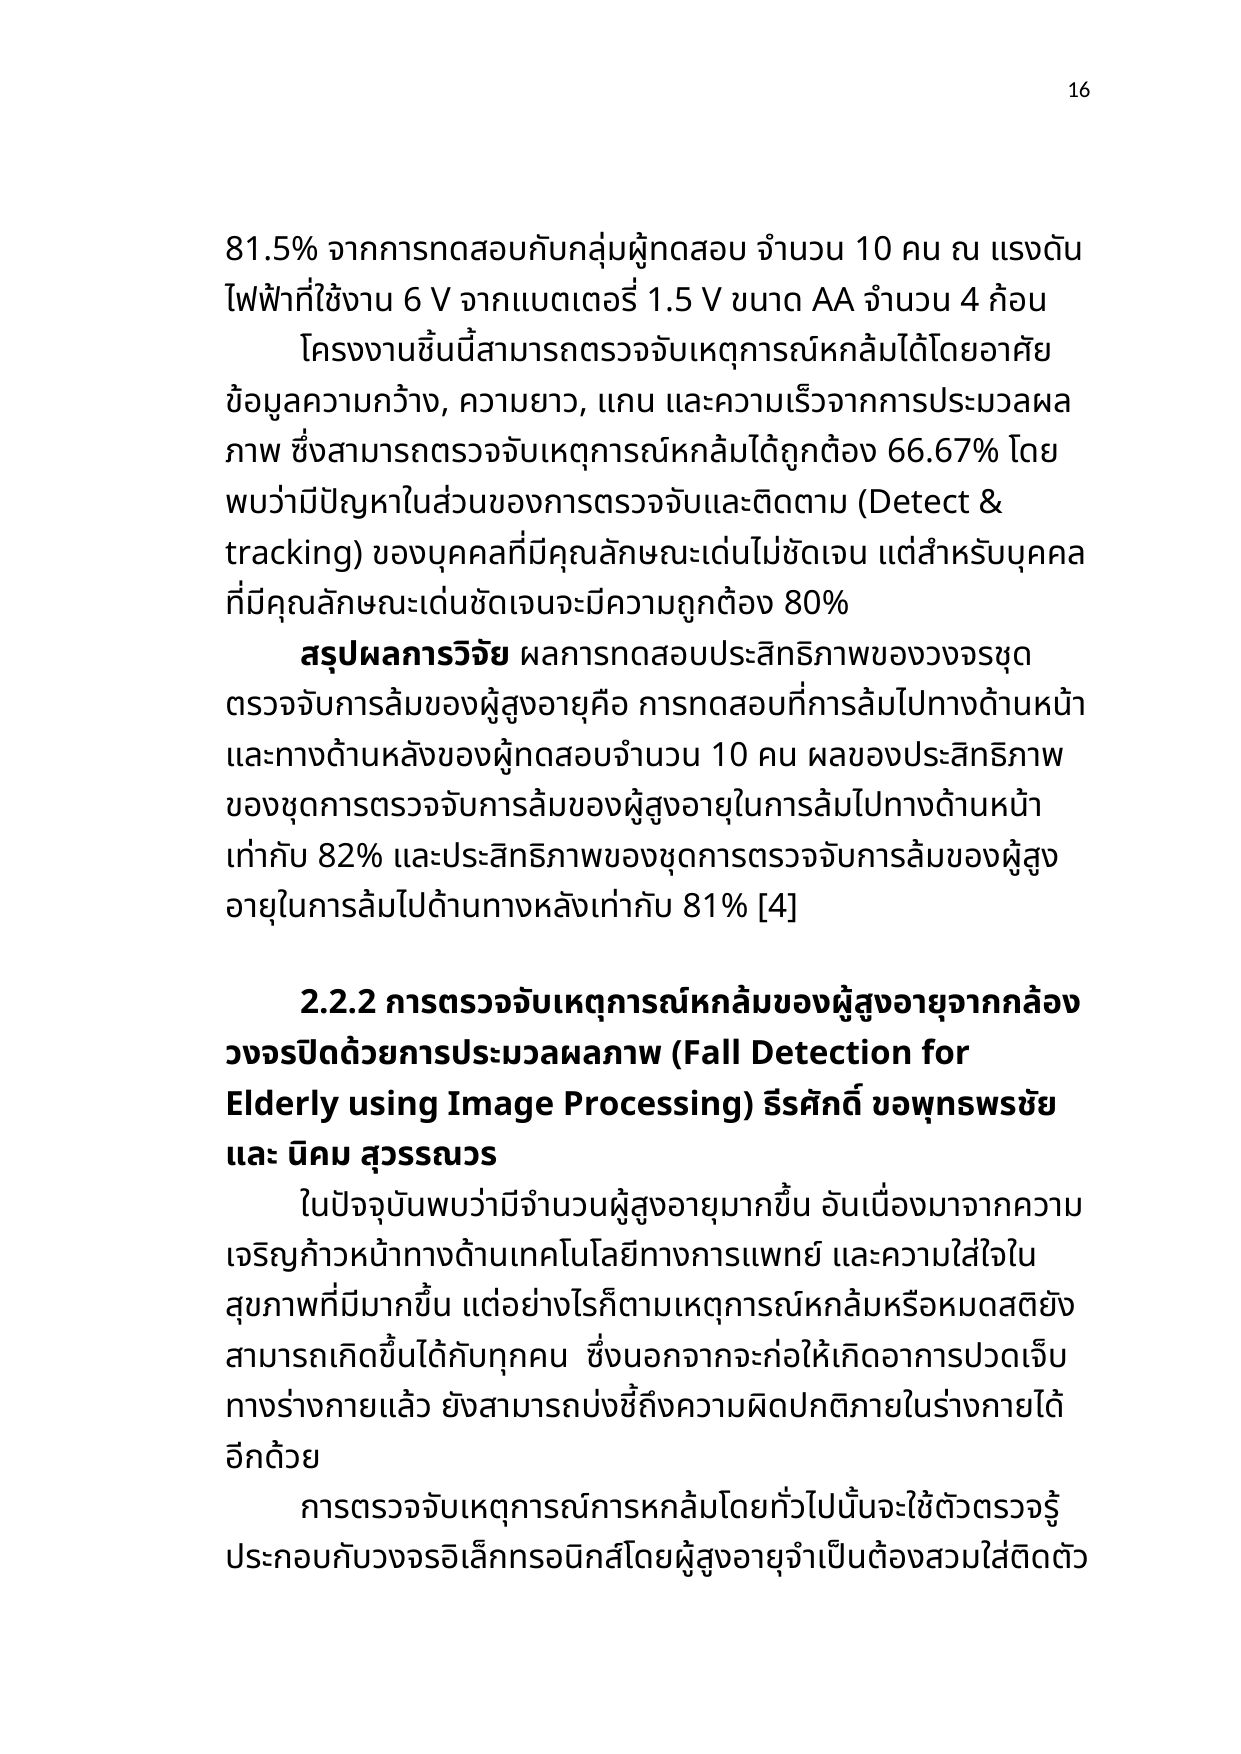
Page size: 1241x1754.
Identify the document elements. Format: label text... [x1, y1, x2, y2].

text โครงงานชิ้นนี้สามารถตรวจจับเหตุการณ์หกล้มได้โดยอาศัยข้อมูลความกว้าง, ความยาว, แกน และความเร็วจากการประมวลผลภาพ ซึ่งสามารถตรวจจับเหตุการณ์หกล้มได้ถูกต้อง 66.67% โดยพบว่ามีปัญหาในส่วนของการตรวจจับและติดตาม (Detect & tracking) ของบุคคลที่มีคุณลักษณะเด่นไม่ชัดเจน แต่สำหรับบุคคลที่มีคุณลักษณะเด่นชัดเจนจะมีความถูกต้อง 80% [225, 326, 1090, 630]
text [225, 225, 1090, 326]
text สรุปผลการวิจัย ผลการทดสอบประสิทธิภาพของวงจรชุดตรวจจับการล้มของผู้สูงอายุคือ การทดสอบที่การล้มไปทางด้านหน้า และทางด้านหลังของผู้ทดสอบจำนวน 10 คน ผลของประสิทธิภาพของชุดการตรวจจับการล้มของผู้สูงอายุในการล้มไปทางด้านหน้าเท่ากับ 82% และประสิทธิภาพของชุดการตรวจจับการล้มของผู้สูงอายุในการล้มไปด้านทางหลังเท่ากับ 81% [4] [225, 630, 1090, 933]
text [225, 1483, 1090, 1584]
text 2.2.2 การตรวจจับเหตุการณ์หกล้มของผู้สูงอายุจากกล้องวงจรปิดด้วยการประมวลผลภาพ (Fall Detection for Elderly using Image Processing) ธีรศักดิ์ ขอพุทธพรชัย และ นิคม สุวรรณวร [225, 978, 1090, 1181]
text ในปัจจุบันพบว่ามีจำนวนผู้สูงอายุมากขึ้น อันเนื่องมาจากความเจริญก้าวหน้าทางด้านเทคโนโลยีทางการแพทย์ และความใส่ใจในสุขภาพที่มีมากขึ้น แต่อย่างไรก็ตามเหตุการณ์หกล้มหรือหมดสติยังสามารถเกิดขึ้นได้กับทุกคน ซึ่งนอกจากจะก่อให้เกิดอาการปวดเจ็บทางร่างกายแล้ว ยังสามารถบ่งชี้ถึงความผิดปกติภายในร่างกายได้อีกด้วย [225, 1181, 1090, 1483]
